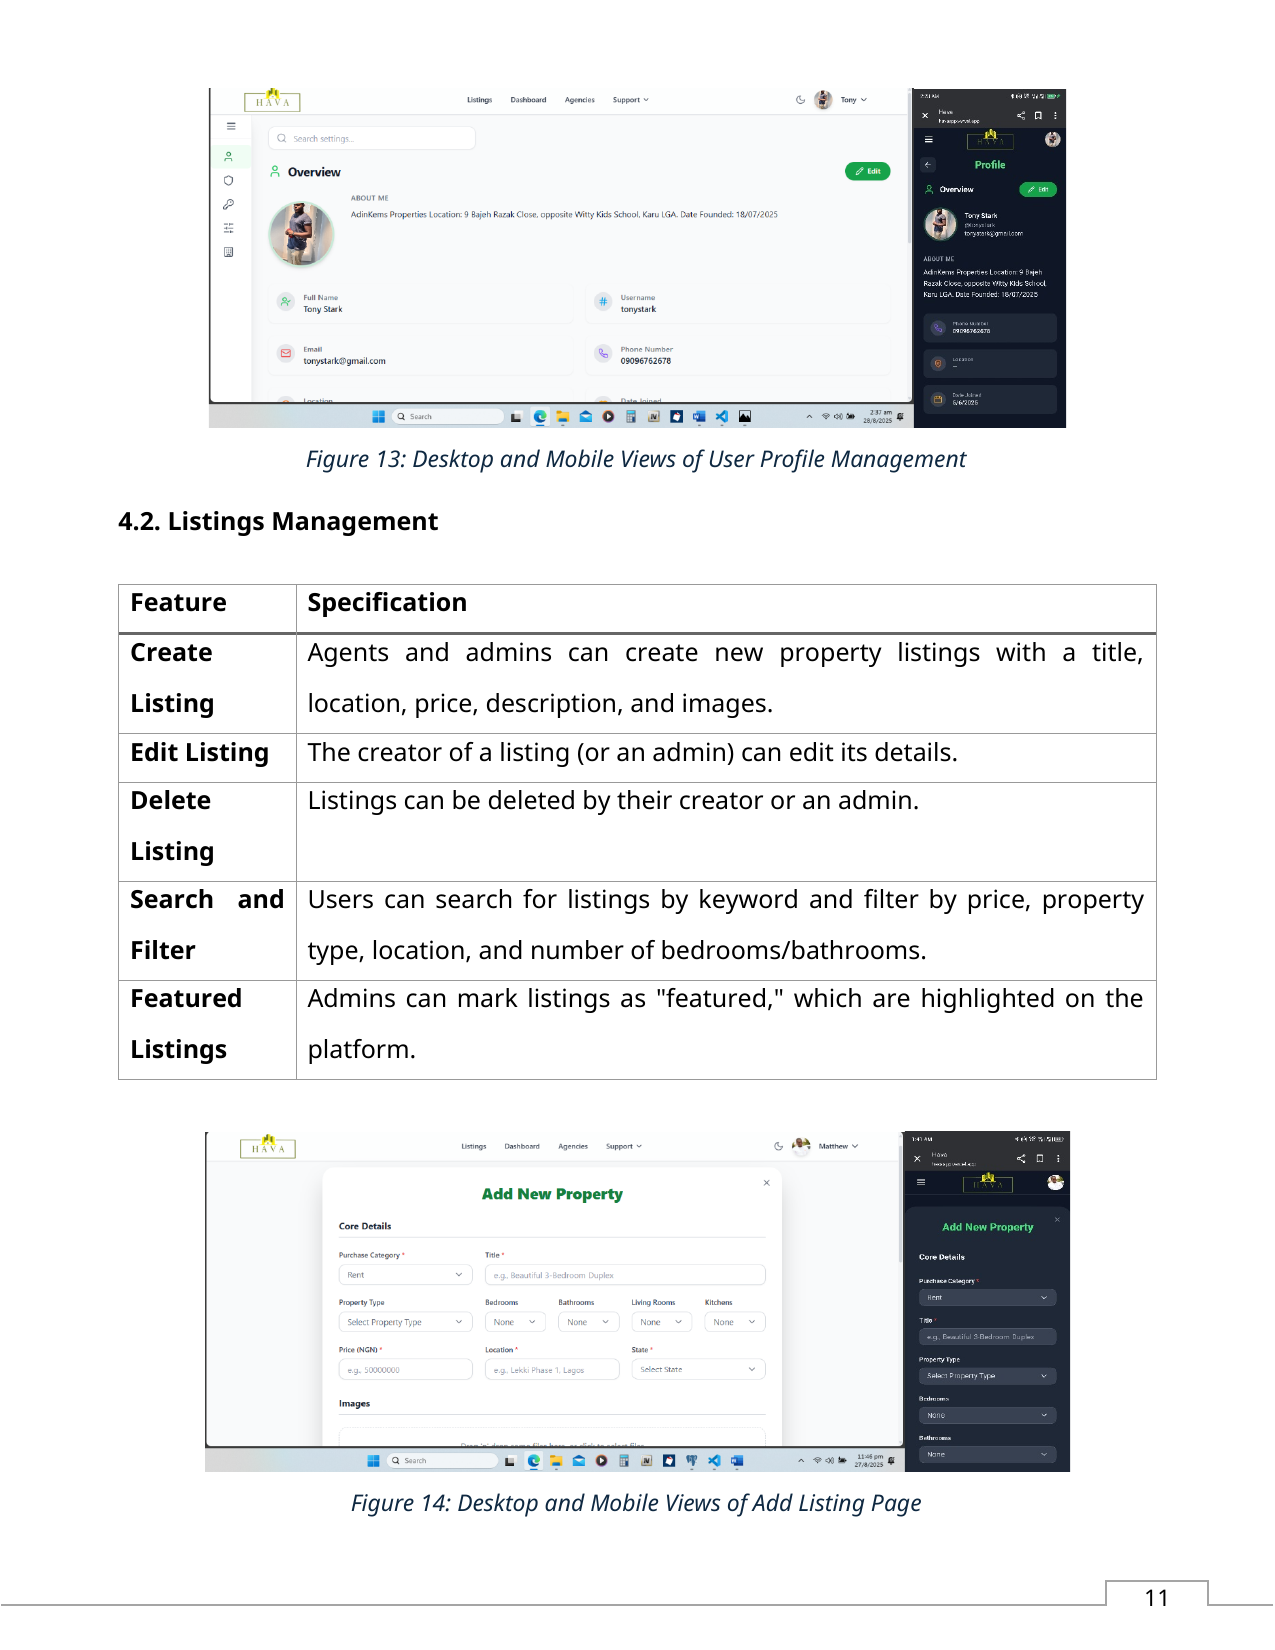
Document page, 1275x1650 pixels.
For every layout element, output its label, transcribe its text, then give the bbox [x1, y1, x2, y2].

table_cell Listings can be deleted by their creator or an admin. [297, 783, 1156, 881]
table_cell Search and Filter [119, 882, 296, 980]
table_cell Users can search for listings by keyword and filter by price, property type, location, and number of bedrooms/bathrooms. [297, 882, 1156, 980]
table_cell Admins can mark listings as "featured," which are highlighted on the platform. [297, 981, 1156, 1079]
table_header Feature [119, 585, 296, 632]
table_header Specification [297, 585, 1156, 632]
table_cell Edit Listing [119, 734, 296, 782]
table_cell Delete Listing [119, 783, 296, 881]
text 4.2. Listings Management [118, 503, 1157, 538]
table_cell Featured Listings [119, 981, 296, 1079]
table_cell Agents and admins can create new property listings with a title, location, price, description, and images. [297, 635, 1156, 733]
table_cell Create Listing [119, 635, 296, 733]
text Figure 13: Desktop and Mobile Views of User Profile Management [118, 443, 1157, 474]
text Figure 14: Desktop and Mobile Views of Add Listing Page [118, 1487, 1157, 1519]
picture [205, 1131, 1071, 1472]
picture [208, 88, 1067, 428]
table_cell The creator of a listing (or an admin) can edit its details. [297, 734, 1156, 782]
